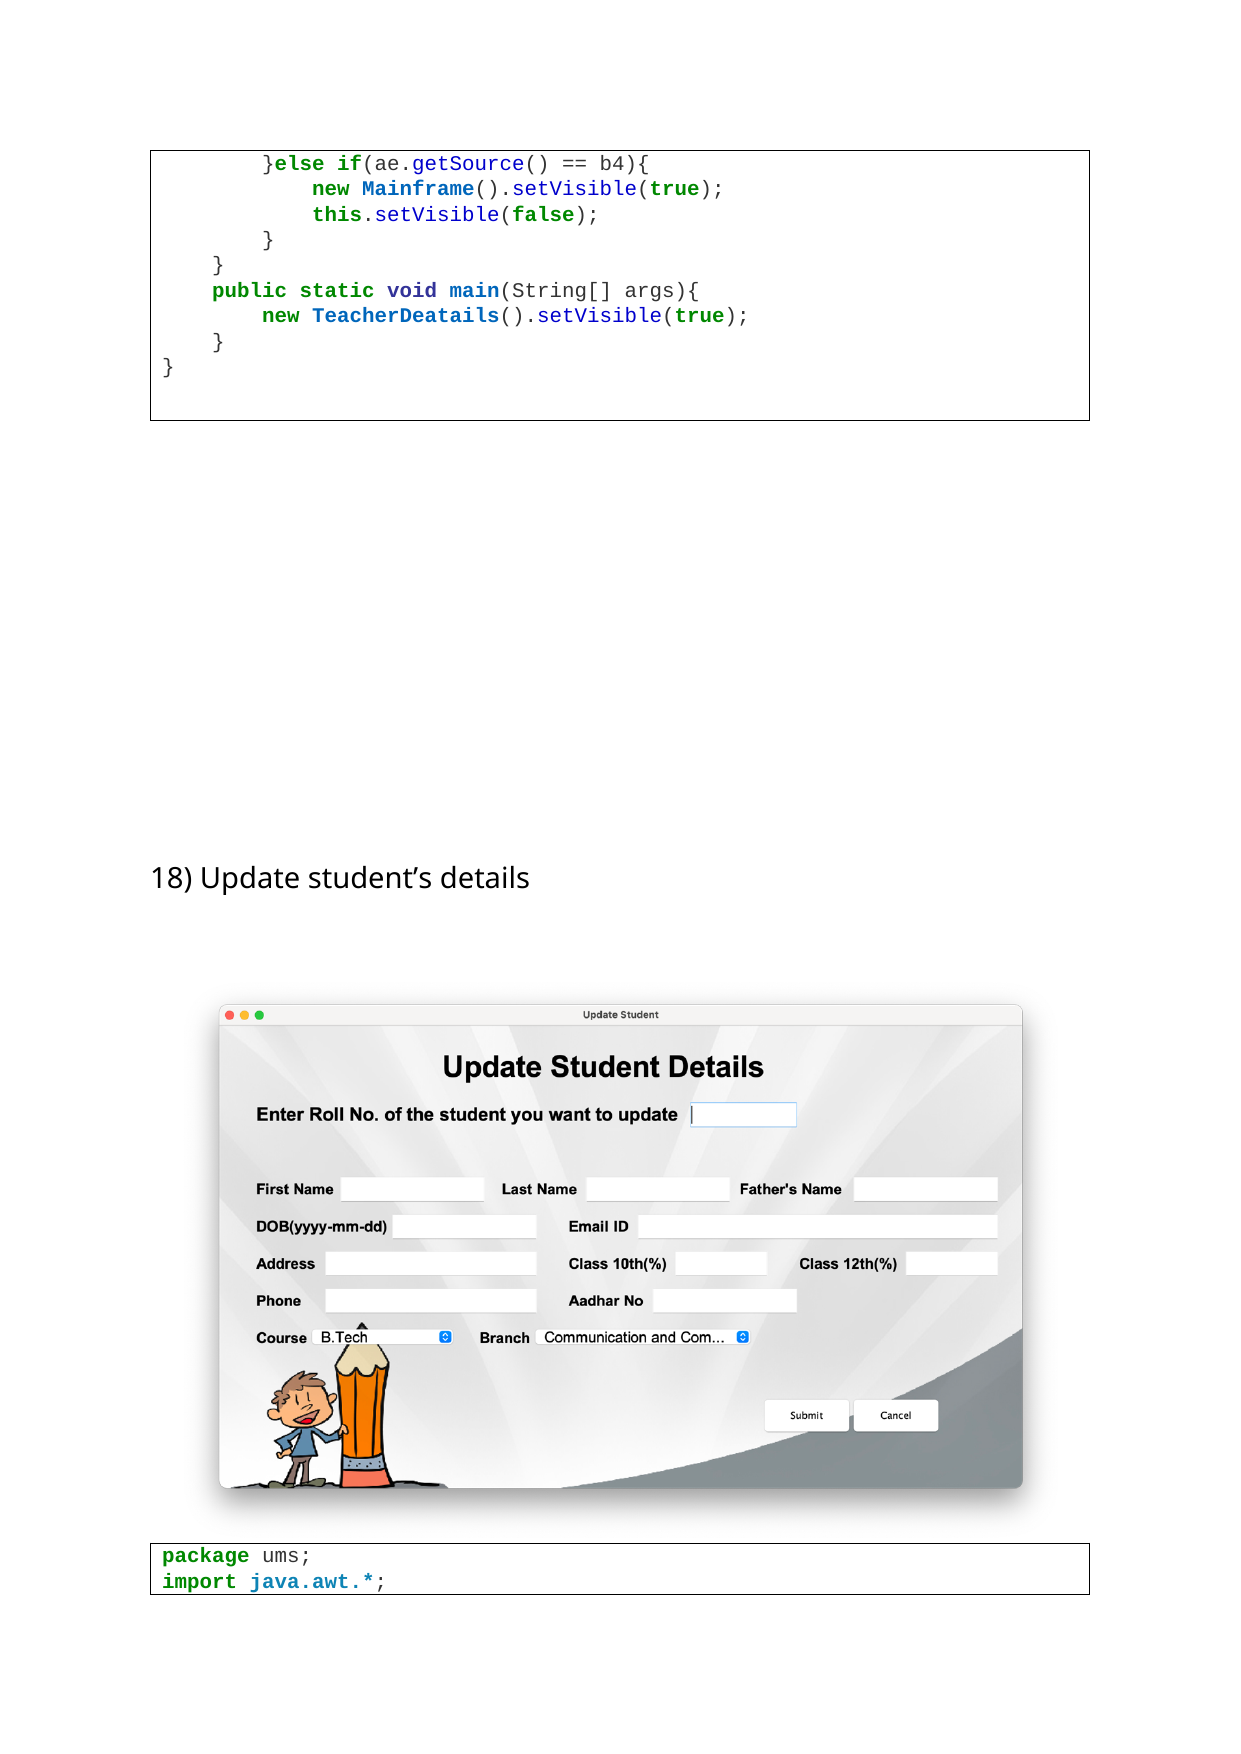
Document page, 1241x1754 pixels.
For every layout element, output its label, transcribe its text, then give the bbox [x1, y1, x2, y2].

text 18) Update student’s details [150, 857, 1090, 897]
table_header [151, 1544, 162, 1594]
picture [177, 976, 1063, 1543]
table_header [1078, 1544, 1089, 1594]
